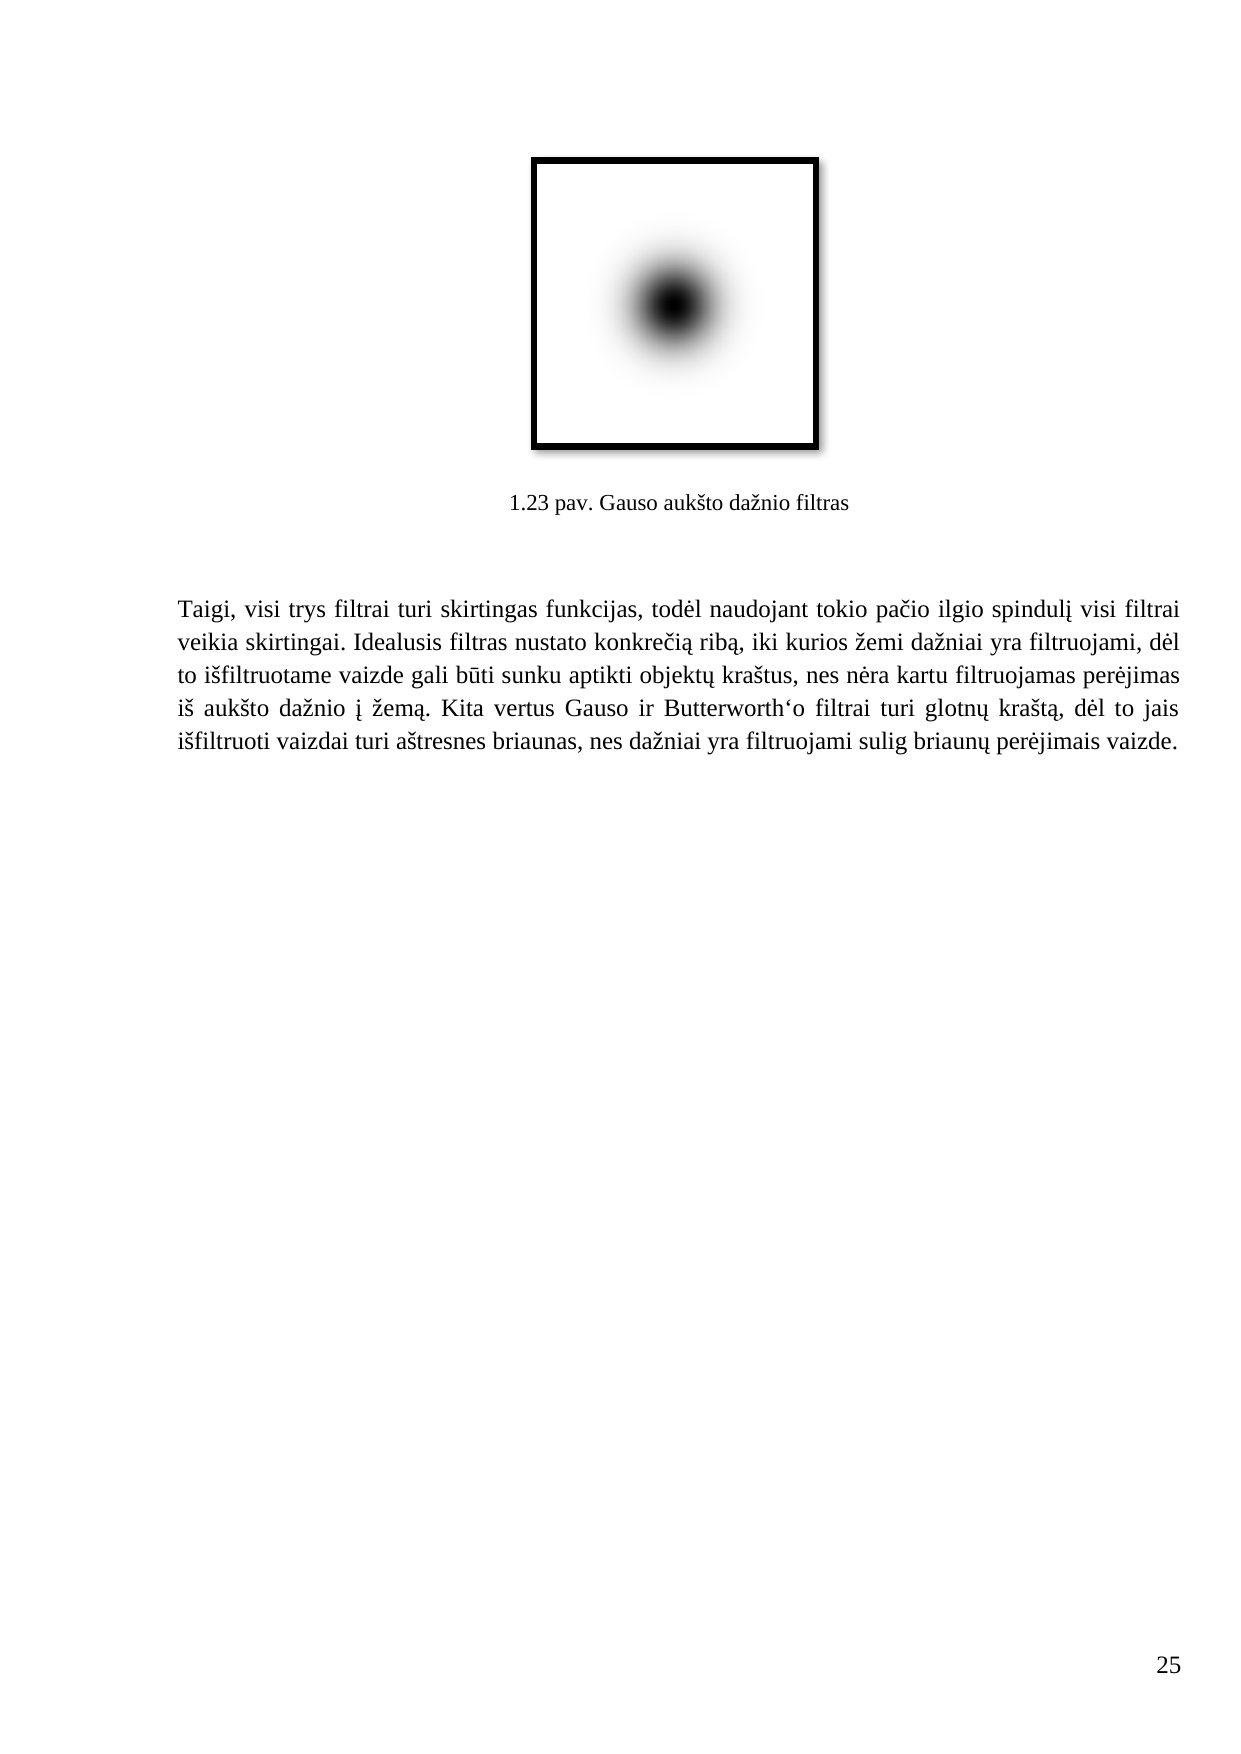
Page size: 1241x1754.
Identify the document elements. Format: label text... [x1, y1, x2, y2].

text Taigi, visi trys filtrai turi skirtingas funkcijas, todėl naudojant tokio pačio ilgio spindulį visi filtrai veikia skirtingai. Idealusis filtras nustato konkrečią ribą, iki kurios žemi dažniai yra filtruojami, dėl to išfiltruotame vaizde gali būti sunku aptikti objektų kraštus, nes nėra kartu filtruojamas perėjimas iš aukšto dažnio į žemą. Kita vertus Gauso ir Butterworth‘o filtrai turi glotnų kraštą, dėl to jais išfiltruoti vaizdai turi aštresnes briaunas, nes dažniai yra filtruojami sulig briaunų perėjimais vaizde. [177, 594, 1181, 755]
picture [537, 164, 813, 443]
text 1.23 pav. Gauso aukšto dažnio filtras [177, 489, 1181, 515]
